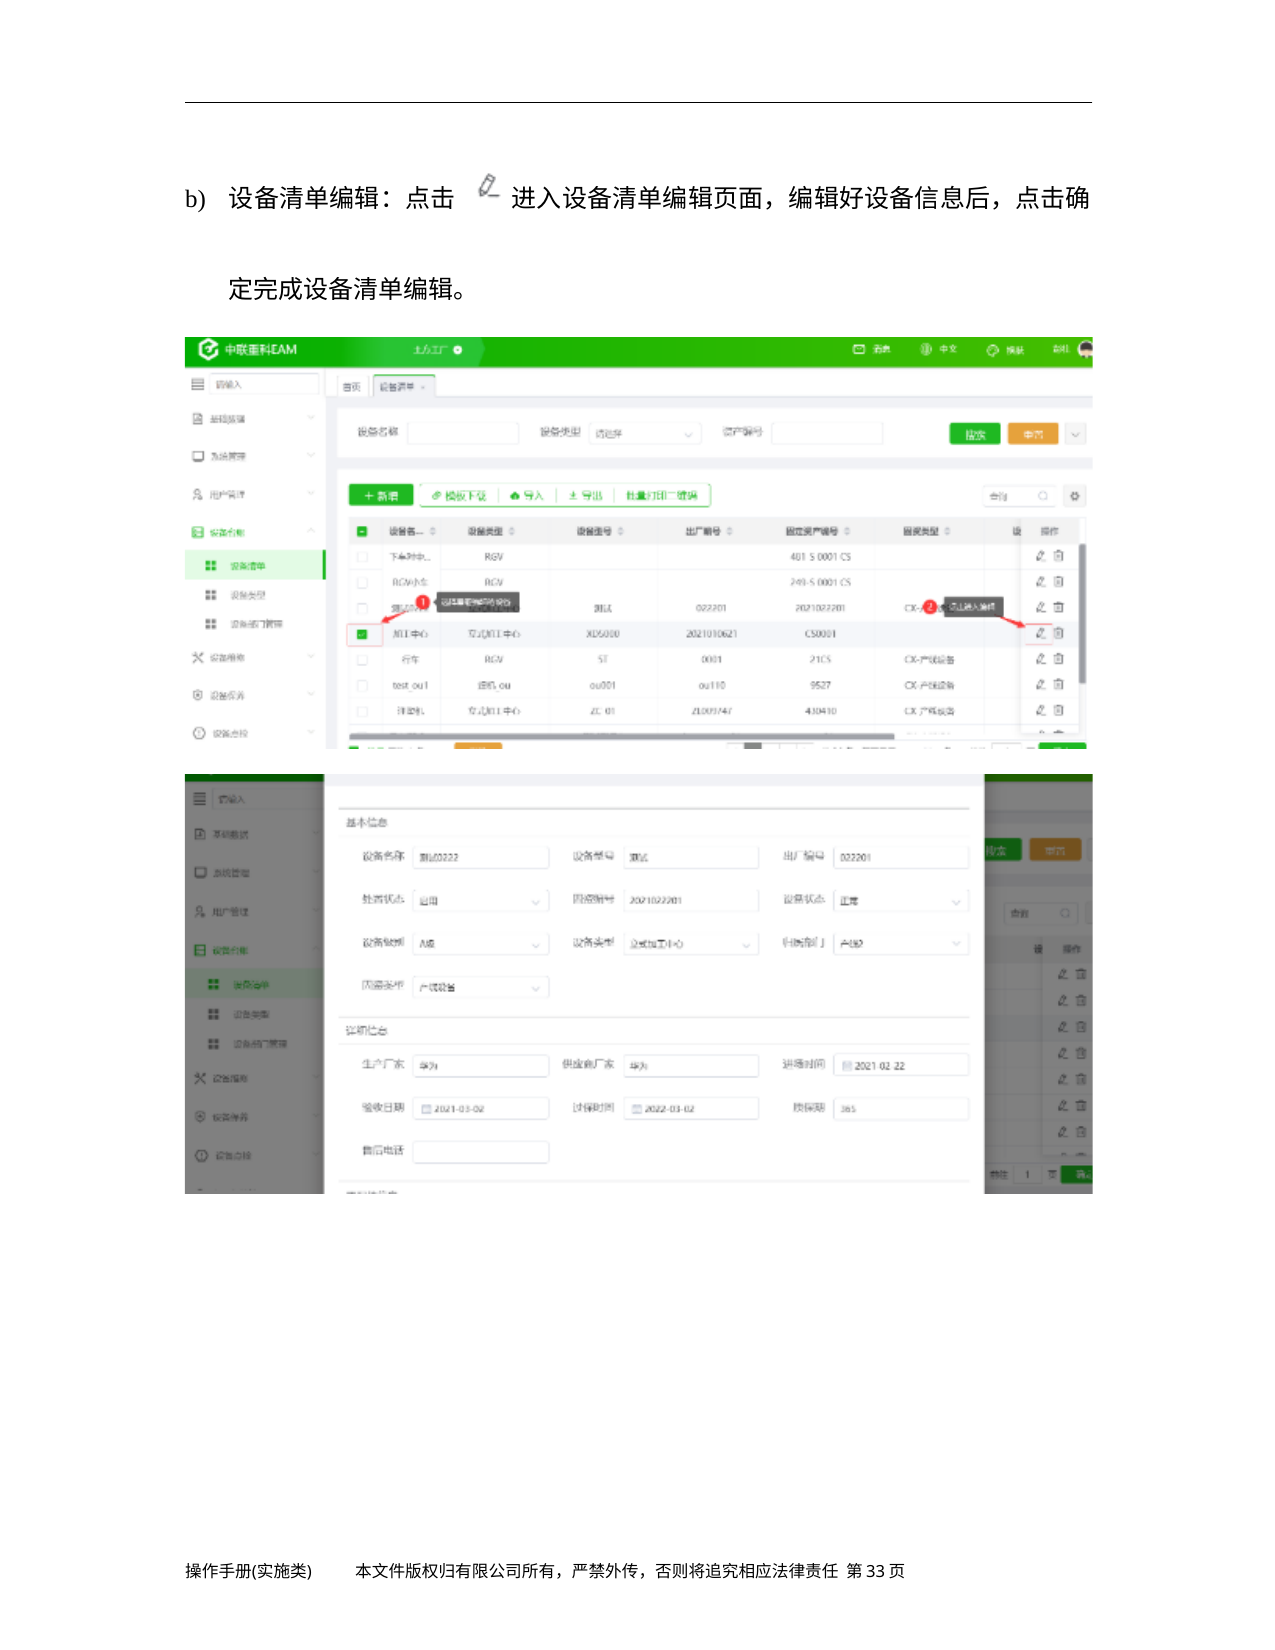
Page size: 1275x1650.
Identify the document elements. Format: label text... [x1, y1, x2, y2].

picture [184, 337, 1093, 749]
picture [456, 164, 512, 208]
picture [184, 774, 1093, 1194]
list 设备清单编辑：点击进入设备清单编辑页面，编辑好设备信息后，点击确定完成设备清单编辑。 [185, 157, 1092, 320]
